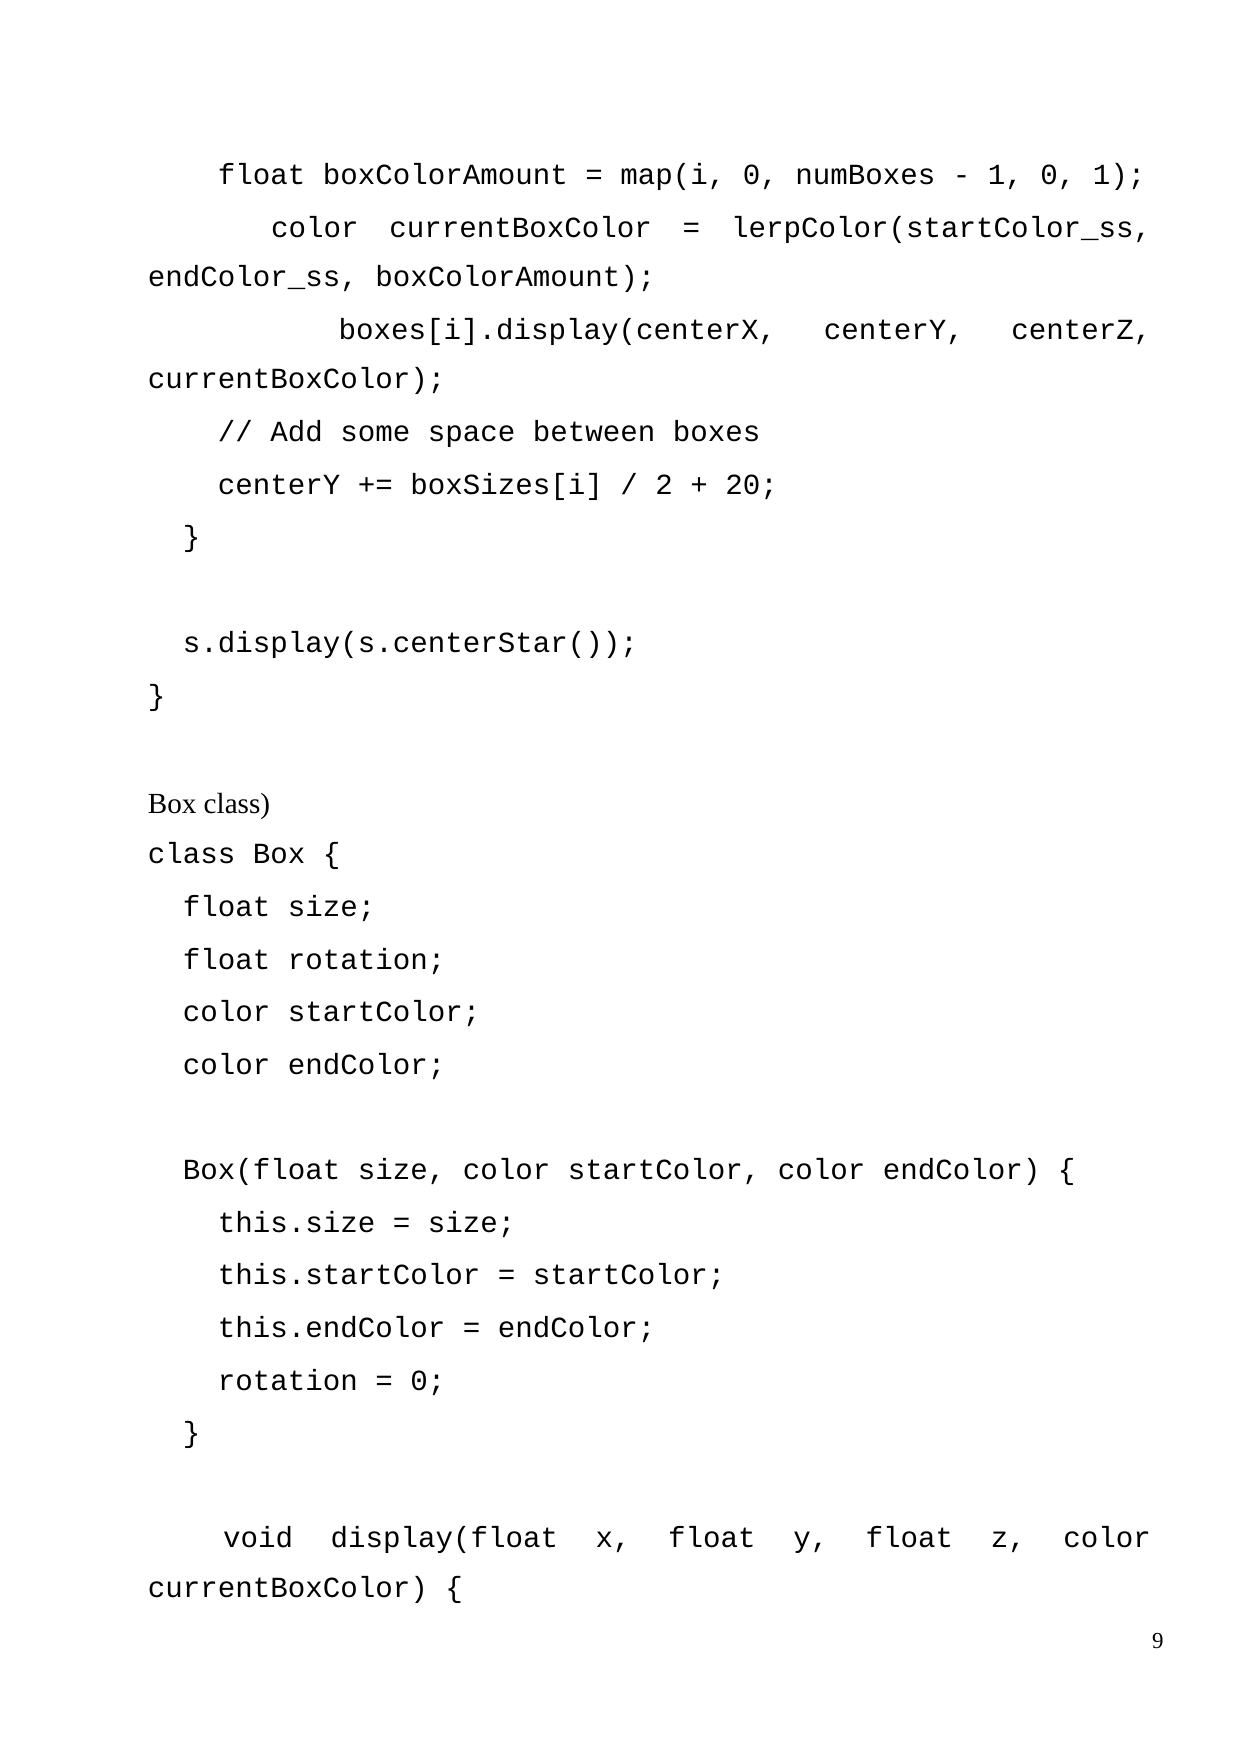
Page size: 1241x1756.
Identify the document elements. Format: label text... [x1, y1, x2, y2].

text class Box { [148, 840, 1151, 873]
text // Add some space between boxes [148, 417, 1151, 450]
text } [148, 522, 1151, 555]
text rotation = 0; [148, 1366, 1151, 1399]
text color startColor; [148, 997, 1151, 1031]
text this.startColor = startColor; [148, 1261, 1151, 1293]
text } [148, 1418, 1151, 1451]
text float boxColorAmount = map(i, 0, numBoxes - 1, 0, 1); [148, 160, 1151, 193]
text this.size = size; [148, 1208, 1151, 1241]
text Box(float size, color startColor, color endColor) { [148, 1155, 1151, 1188]
text void display(float x, float y, float z, color currentBoxColor) { [148, 1523, 1151, 1606]
text s.display(s.centerStar()); [148, 628, 1151, 661]
text Box class) [148, 786, 1151, 820]
text centerY += boxSizes[i] / 2 + 20; [148, 470, 1151, 503]
text float size; [148, 892, 1151, 925]
text } [148, 681, 1151, 714]
text boxes[i].display(centerX, centerY, centerZ, currentBoxColor); [148, 315, 1151, 398]
text this.endColor = endColor; [148, 1313, 1151, 1346]
text color endColor; [148, 1050, 1151, 1083]
text color currentBoxColor = lerpColor(startColor_ss, endColor_ss, boxColorAmount); [148, 213, 1151, 296]
text float rotation; [148, 945, 1151, 978]
